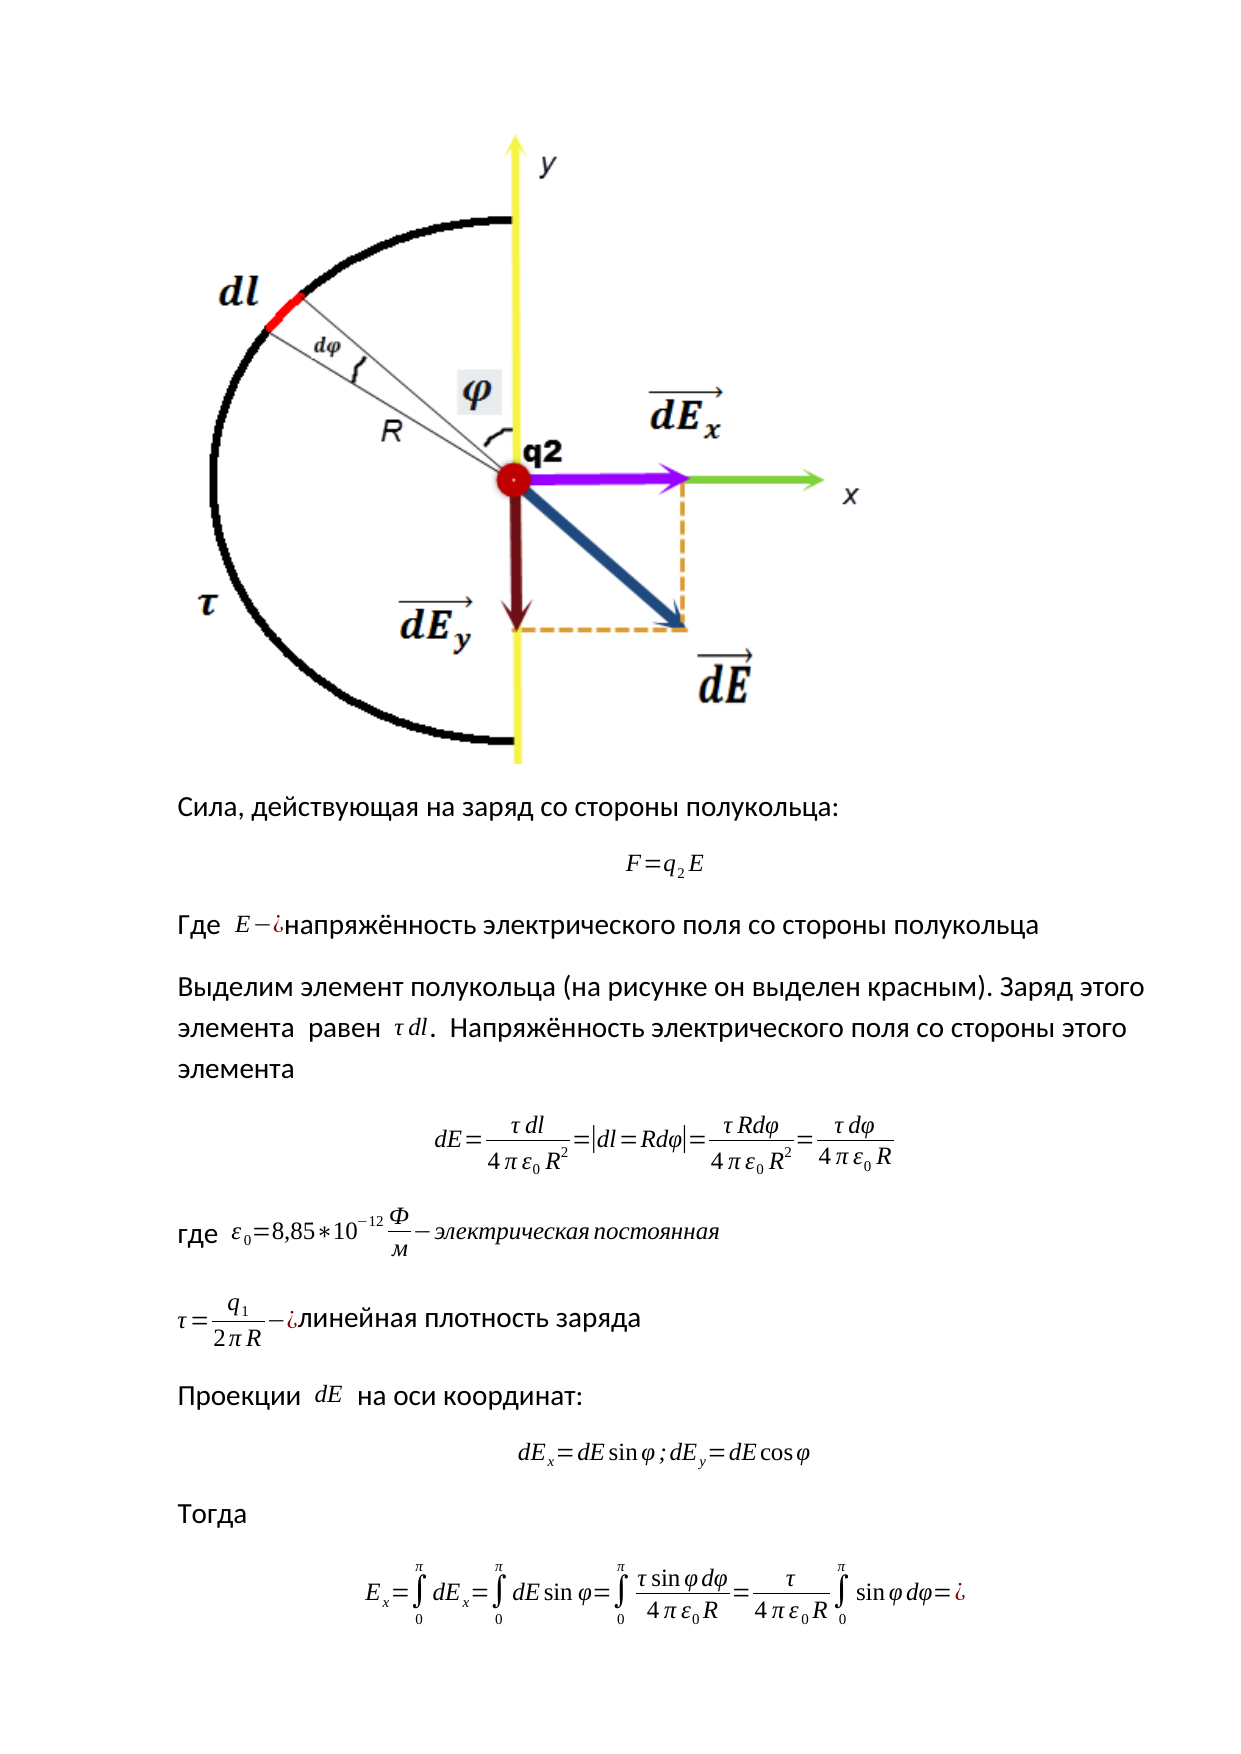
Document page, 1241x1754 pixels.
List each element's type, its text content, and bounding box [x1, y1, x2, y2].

text Где напряжённость электрического поля со стороны полукольца [177, 906, 1152, 942]
text Тогда [177, 1495, 1152, 1531]
text Выделим элемент полукольца (на рисунке он выделен красным). Заряд этого элемента равен . Напряжённость электрического поля со стороны этого элемента [177, 968, 1152, 1086]
text Сила, действующая на заряд со стороны полукольца: [177, 788, 1152, 824]
text где [177, 1203, 1152, 1262]
text линейная плотность заряда [177, 1288, 1152, 1351]
text Проекции на оси координат: [177, 1377, 1152, 1413]
picture [177, 118, 868, 764]
